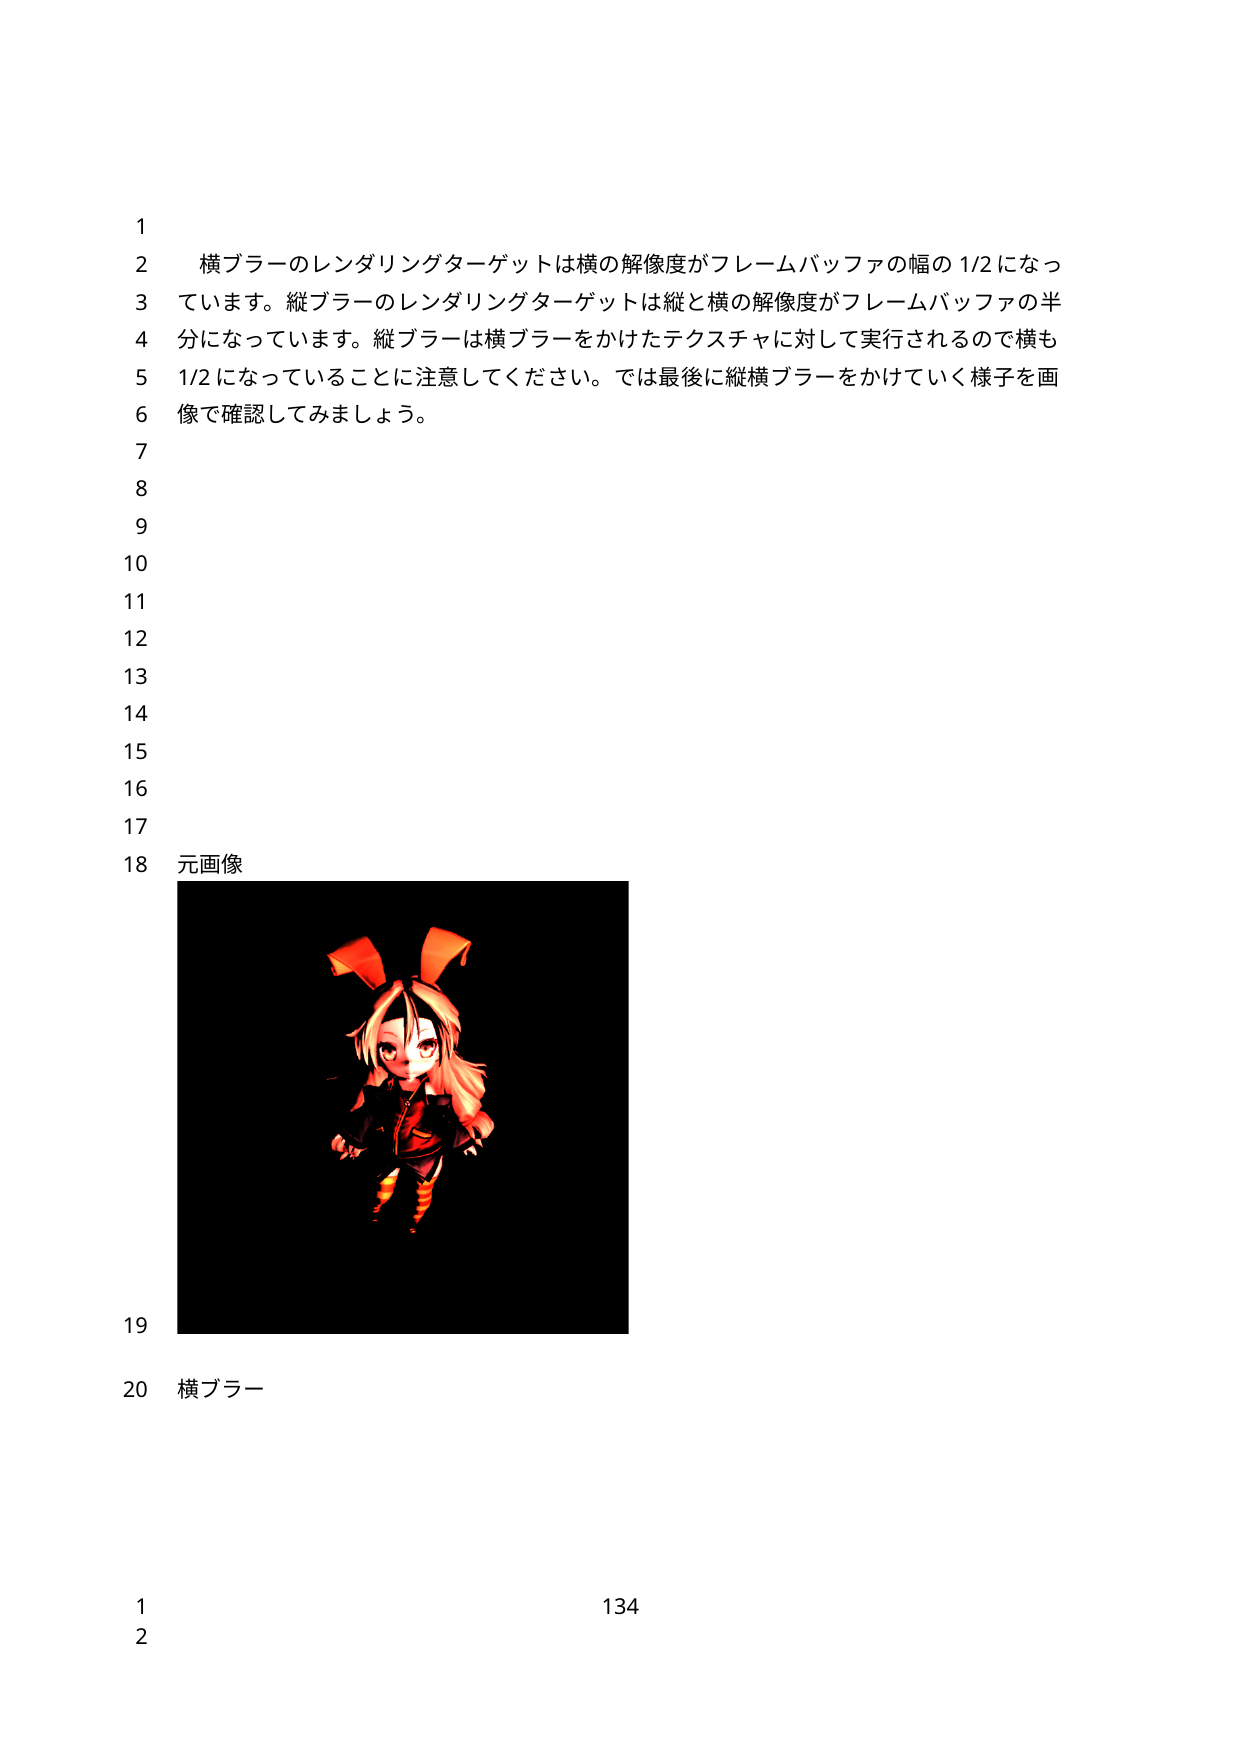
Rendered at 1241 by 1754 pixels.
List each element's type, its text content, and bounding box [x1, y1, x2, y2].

text 横ブラーのレンダリングターゲットは横の解像度がフレームバッファの幅の1/2になっています。縦ブラーのレンダリングターゲットは縦と横の解像度がフレームバッファの半分になっています。縦ブラーは横ブラーをかけたテクスチャに対して実行されるので横も1/2になっていることに注意してください。では最後に縦横ブラーをかけていく様子を画像で確認してみましょう。 [177, 244, 1063, 432]
text 横ブラー [177, 1369, 1063, 1407]
text 元画像 [177, 844, 1063, 882]
picture [177, 881, 629, 1334]
